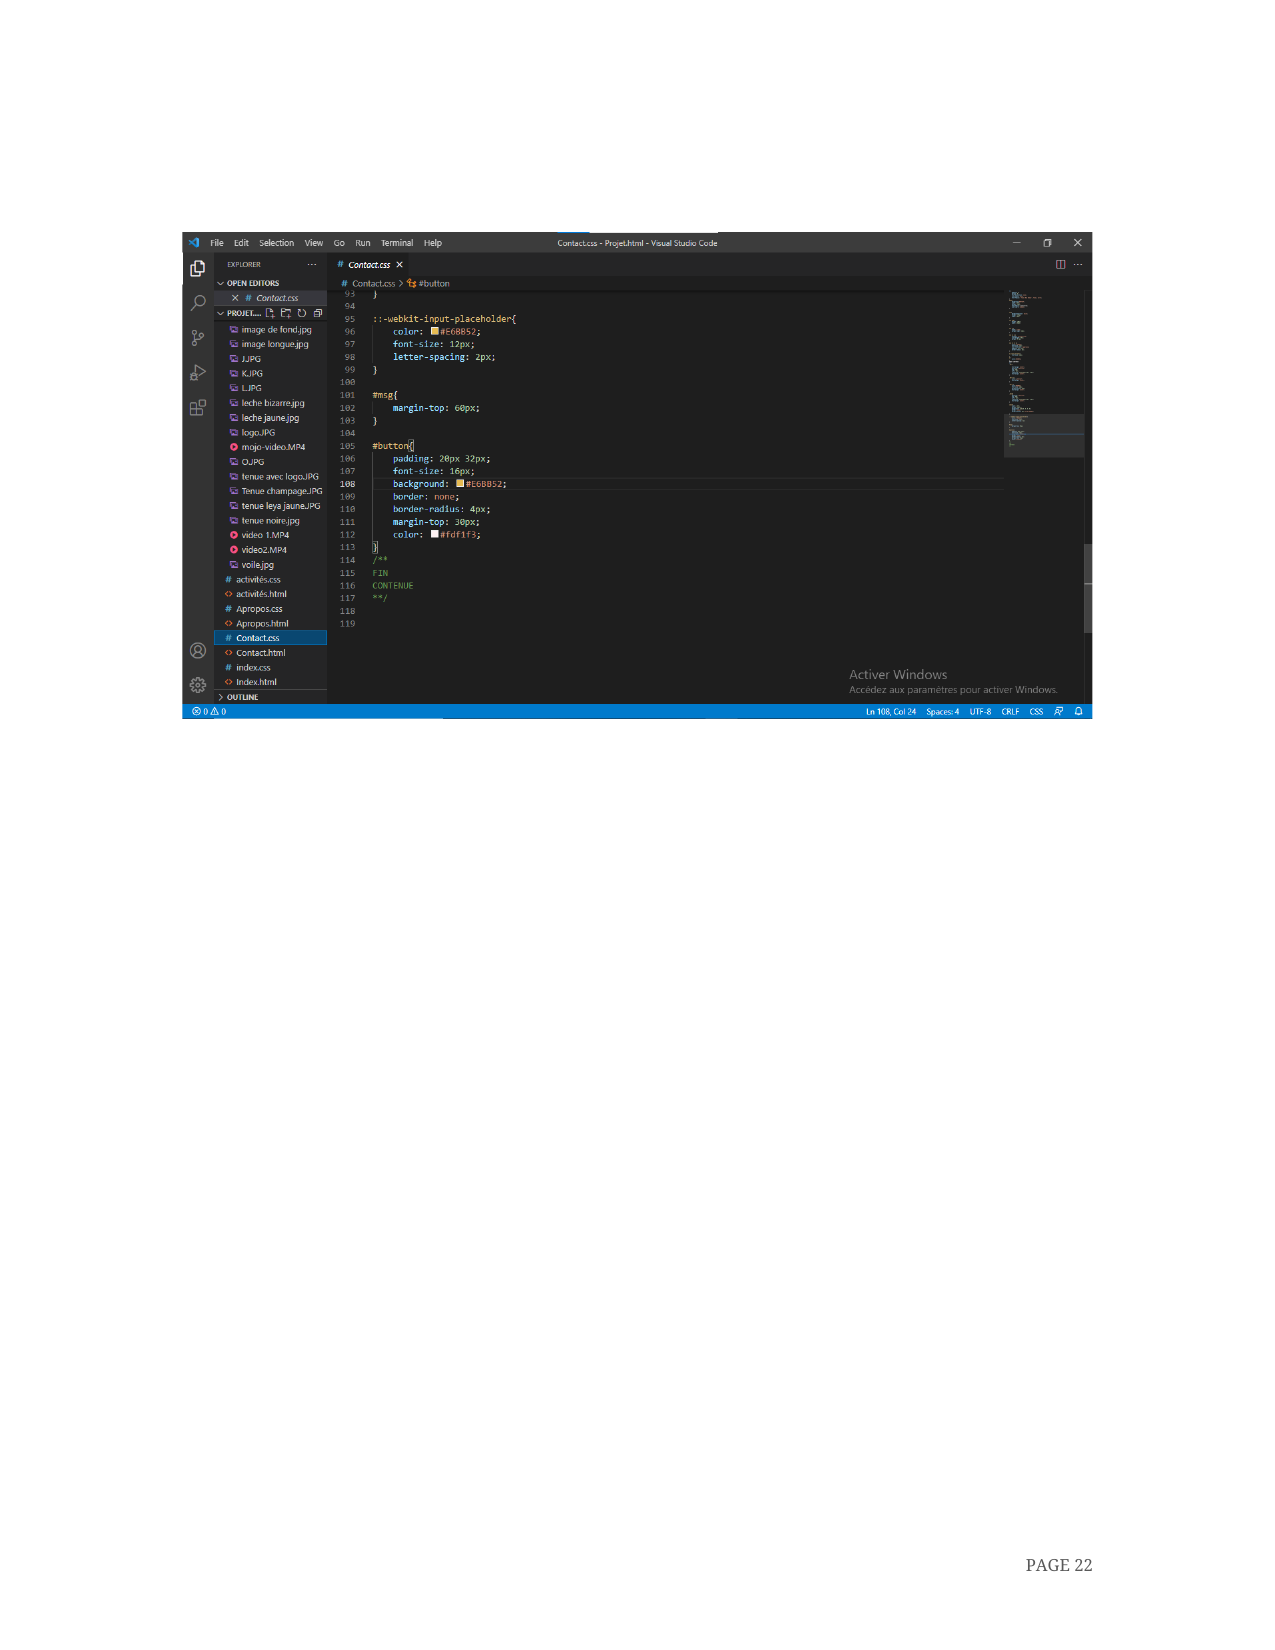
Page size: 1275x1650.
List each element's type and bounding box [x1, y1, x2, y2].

picture [182, 232, 1093, 719]
